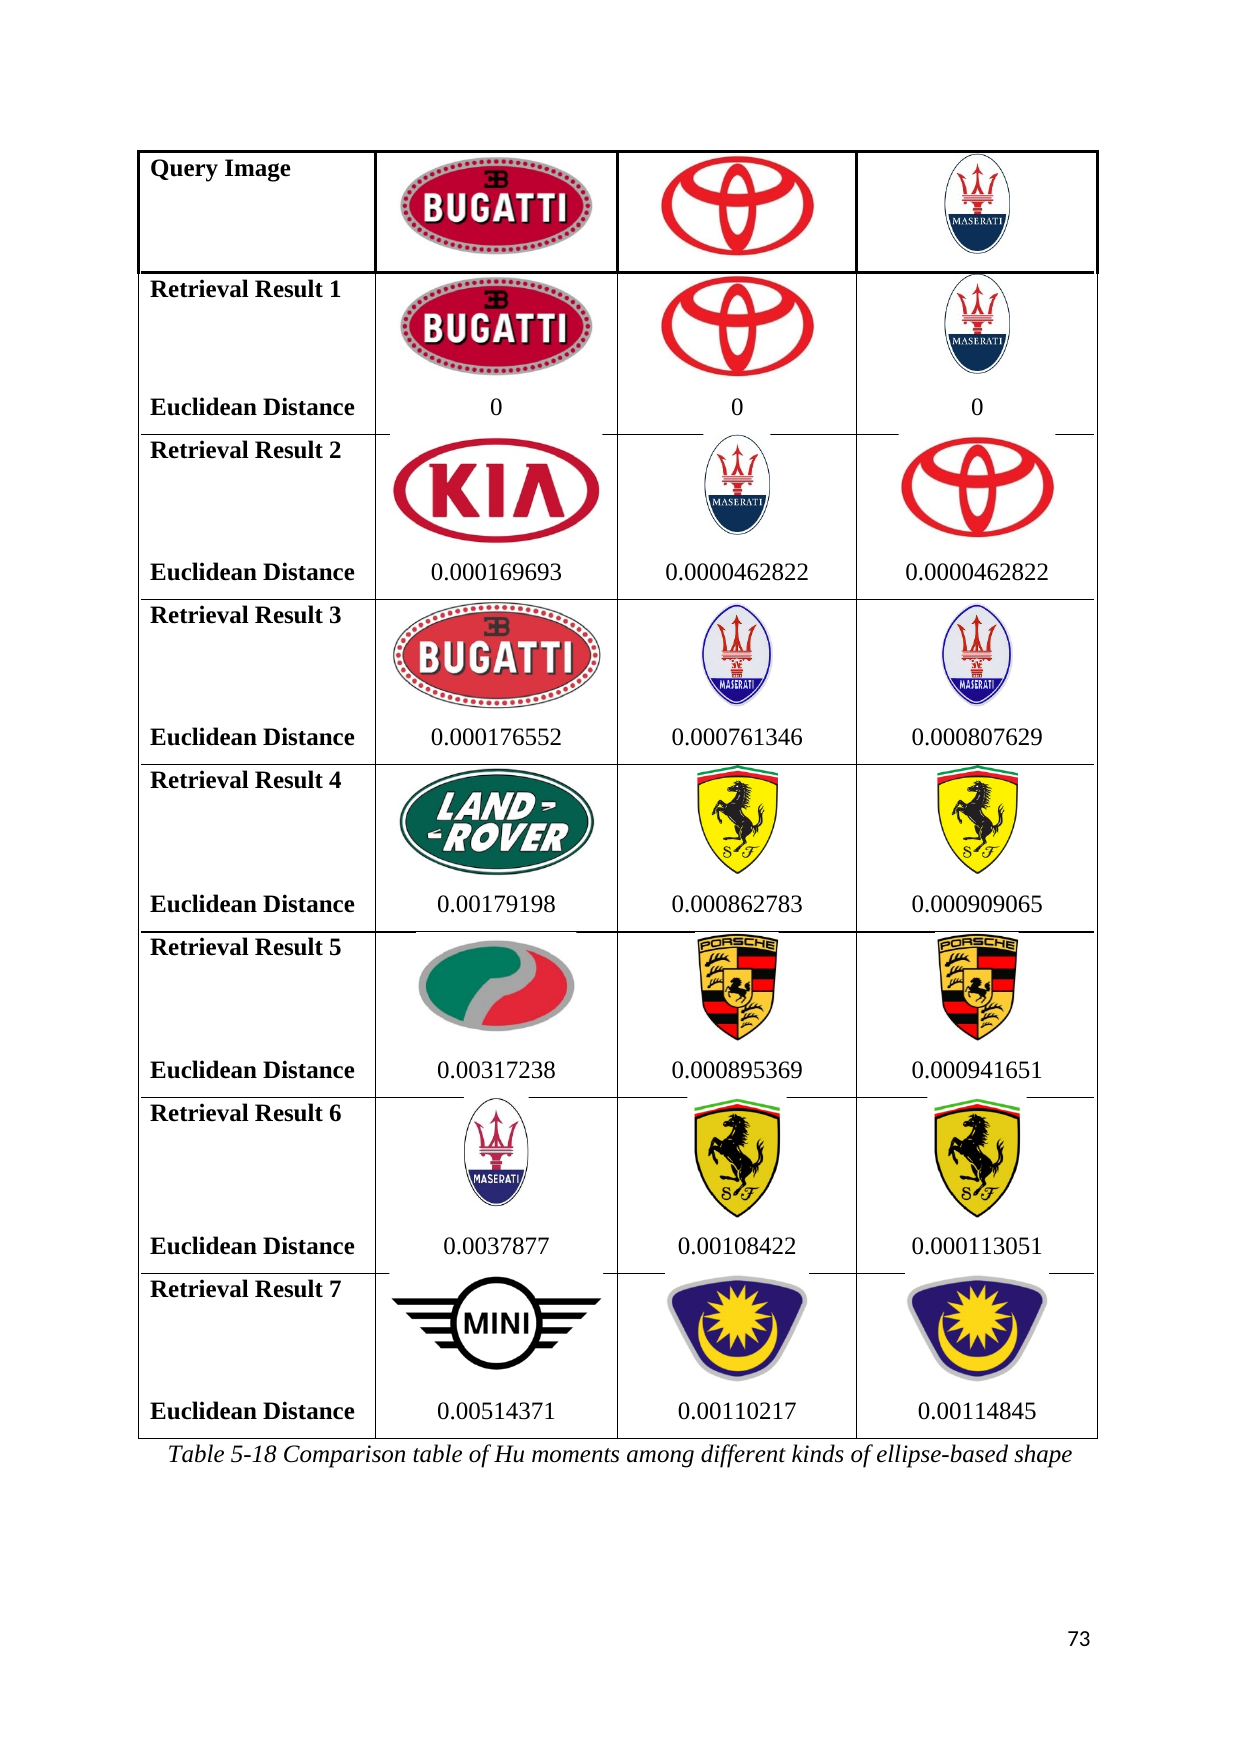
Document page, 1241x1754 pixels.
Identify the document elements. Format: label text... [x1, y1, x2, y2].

table_cell Euclidean Distance [139, 1055, 375, 1097]
table_cell 0.0000462822 [857, 557, 1097, 599]
table_cell Euclidean Distance [139, 557, 375, 599]
table_cell 0.0037877 [376, 1231, 617, 1273]
table_cell 0.000169693 [376, 557, 617, 599]
picture [695, 932, 779, 1042]
text Table 5-18 Comparison table of Hu moments among different kinds of ellipse-based shape [150, 1439, 1090, 1468]
table_cell 0.000862783 [618, 890, 856, 931]
table_cell 0.00110217 [618, 1396, 856, 1438]
picture [397, 765, 596, 877]
table_cell Euclidean Distance [139, 392, 375, 434]
table_cell [857, 1273, 1097, 1396]
picture [943, 274, 1011, 374]
table_cell [618, 600, 856, 722]
table_cell [376, 933, 617, 1055]
table_cell Retrieval Result 6 [139, 1097, 375, 1231]
picture [397, 274, 595, 379]
picture [898, 434, 1056, 540]
picture [658, 153, 816, 258]
table_cell Retrieval Result 1 [139, 271, 375, 392]
table_cell [618, 933, 856, 1055]
table_cell [376, 274, 617, 392]
table_cell 0.000761346 [618, 723, 856, 764]
picture [416, 932, 577, 1040]
picture [927, 1097, 1027, 1218]
table_cell [618, 765, 856, 889]
table_cell 0.0000462822 [618, 557, 856, 599]
table_cell 0.000113051 [857, 1231, 1097, 1273]
table_cell 0.000807629 [857, 723, 1097, 764]
picture [665, 1273, 809, 1383]
table_cell [857, 271, 1097, 392]
table_cell 0.00179198 [376, 890, 617, 931]
table_cell Euclidean Distance [139, 890, 375, 931]
table_cell 0.000176552 [376, 723, 617, 764]
table_cell [618, 1098, 856, 1231]
table_cell Retrieval Result 5 [139, 931, 375, 1055]
table_cell 0.000909065 [857, 890, 1097, 931]
picture [935, 932, 1019, 1042]
picture [703, 434, 771, 535]
table_cell Euclidean Distance [139, 723, 375, 764]
picture [658, 274, 816, 379]
table_cell [376, 1098, 617, 1231]
table_cell 0.000895369 [618, 1055, 856, 1097]
table_cell [376, 765, 617, 889]
table_cell Euclidean Distance [139, 1231, 375, 1273]
table_cell 0.00108422 [618, 1231, 856, 1273]
table_cell 0 [618, 392, 856, 434]
table_cell 0.00114845 [857, 1396, 1097, 1438]
table_cell Retrieval Result 4 [139, 764, 375, 889]
table_header [377, 153, 616, 271]
table_header Query Image [140, 153, 374, 271]
picture [687, 1097, 787, 1218]
picture [695, 765, 778, 874]
picture [391, 600, 602, 710]
picture [389, 1273, 604, 1371]
table_cell 0.00514371 [376, 1396, 617, 1438]
table_cell [376, 435, 617, 557]
table_cell [376, 1274, 617, 1396]
table_cell [376, 600, 617, 722]
table_cell 0.00317238 [376, 1055, 617, 1097]
picture [397, 153, 595, 258]
table_cell [857, 434, 1097, 557]
table_cell 0 [376, 392, 617, 434]
picture [935, 765, 1018, 874]
table_header [619, 153, 855, 271]
table_cell Retrieval Result 3 [139, 599, 375, 722]
table_cell [857, 931, 1097, 1055]
table_cell [857, 764, 1097, 889]
picture [943, 153, 1011, 254]
table_cell 0.000941651 [857, 1055, 1097, 1097]
picture [699, 600, 775, 708]
table_cell [618, 274, 856, 392]
picture [905, 1273, 1049, 1383]
picture [463, 1097, 529, 1207]
picture [390, 434, 603, 545]
table_cell [618, 435, 856, 557]
picture [939, 600, 1015, 708]
table_cell [618, 1274, 856, 1396]
table_header [858, 153, 1096, 271]
table_cell Euclidean Distance [139, 1396, 375, 1438]
table_cell Retrieval Result 7 [139, 1273, 375, 1396]
table_cell [857, 599, 1097, 722]
table_cell [857, 1097, 1097, 1231]
table_cell Retrieval Result 2 [139, 434, 375, 557]
table_cell 0 [857, 392, 1097, 434]
